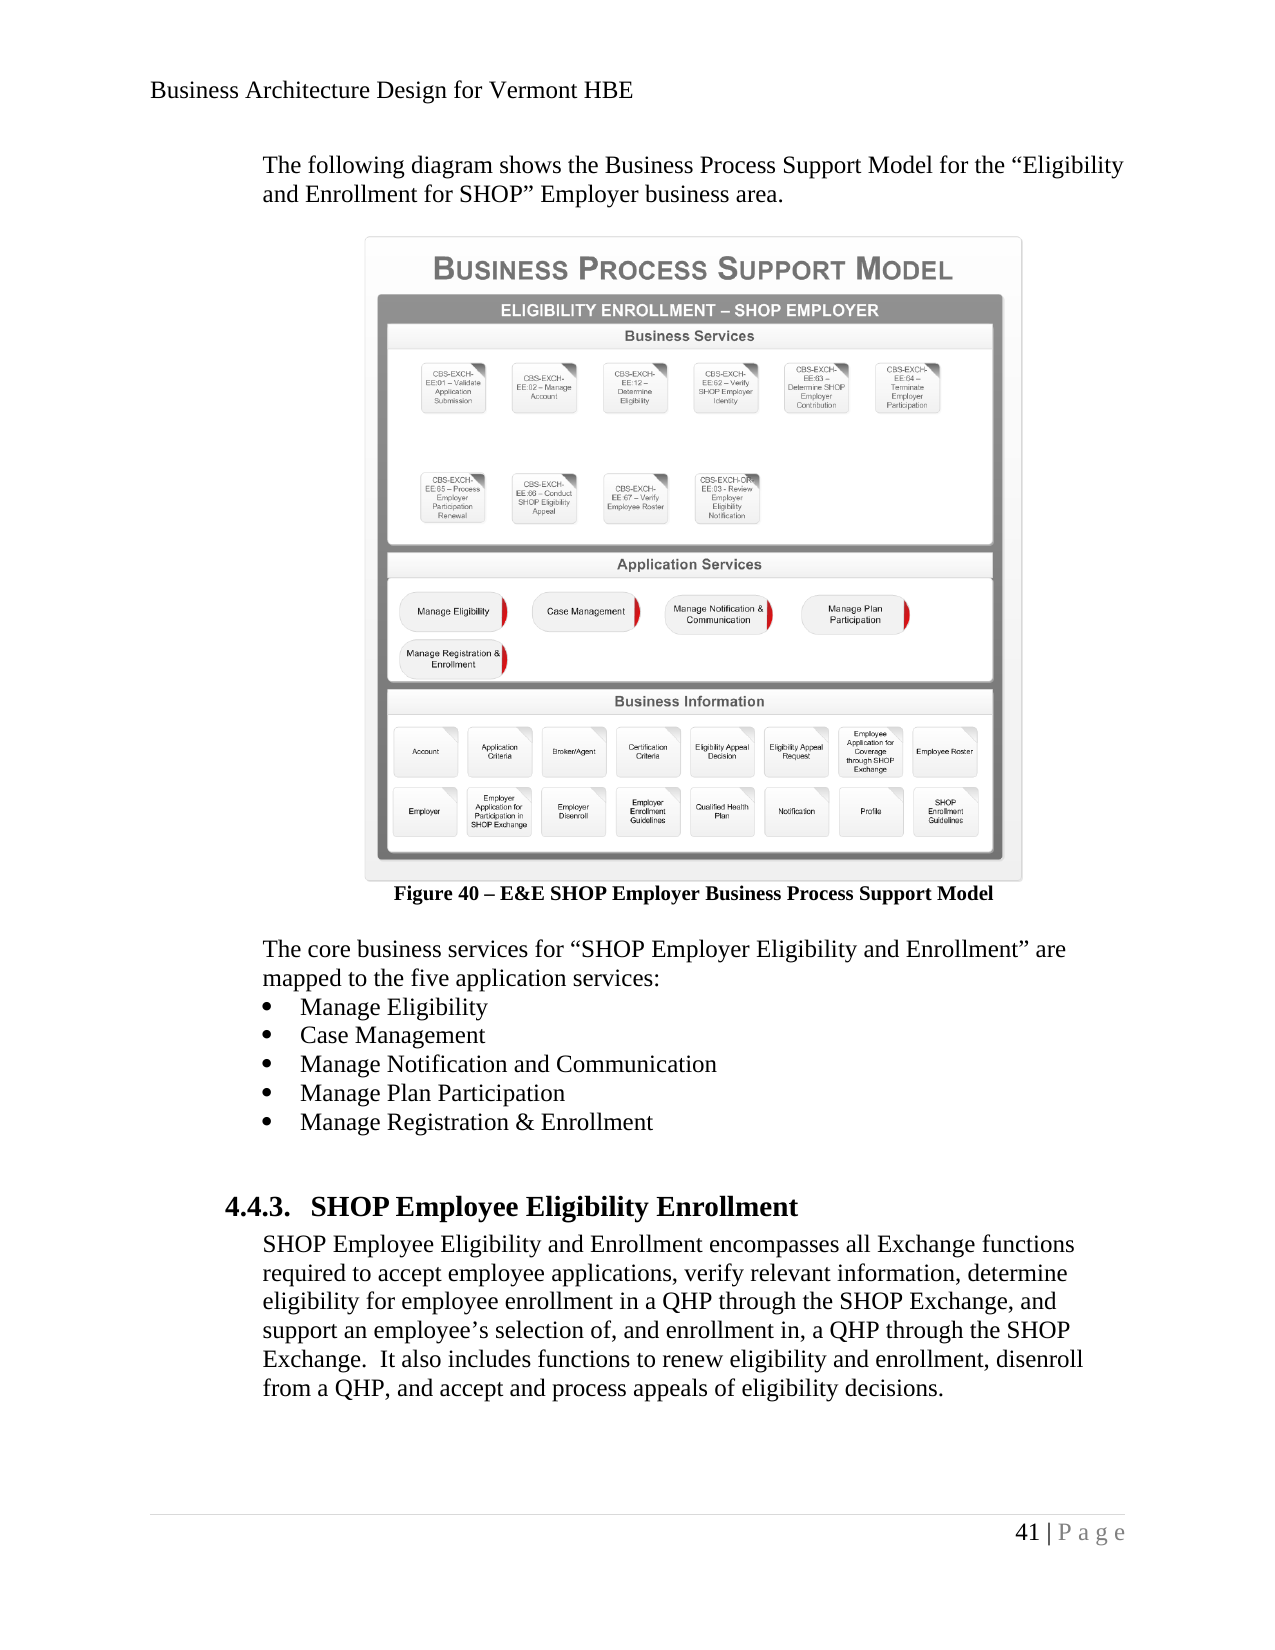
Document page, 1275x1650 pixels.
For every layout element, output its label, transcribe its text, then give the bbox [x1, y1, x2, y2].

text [262, 150, 1125, 207]
list Manage Plan Participation [262, 1078, 1125, 1107]
list Manage Notification and Communication [262, 1049, 1125, 1078]
text SHOP Employee Eligibility and Enrollment encompasses all Exchange functions required to accept employee applications, verify relevant information, determine eligibility for employee enrollment in a QHP through the SHOP Exchange, and support an employee’s selection of, and enrollment in, a QHP through the SHOP Exchange. It also includes functions to renew eligibility and enrollment, disenroll from a QHP, and accept and process appeals of eligibility decisions. [262, 1229, 1125, 1401]
picture [364, 236, 1023, 882]
text The core business services for “SHOP Employer Eligibility and Enrollment” are mapped to the five application services: [262, 934, 1125, 992]
list Manage Eligibility [262, 992, 1125, 1020]
list Manage Registration & Enrollment [262, 1107, 1125, 1135]
list Case Management [262, 1020, 1125, 1049]
subtitle SHOP Employee Eligibility Enrollment [225, 1189, 1125, 1223]
